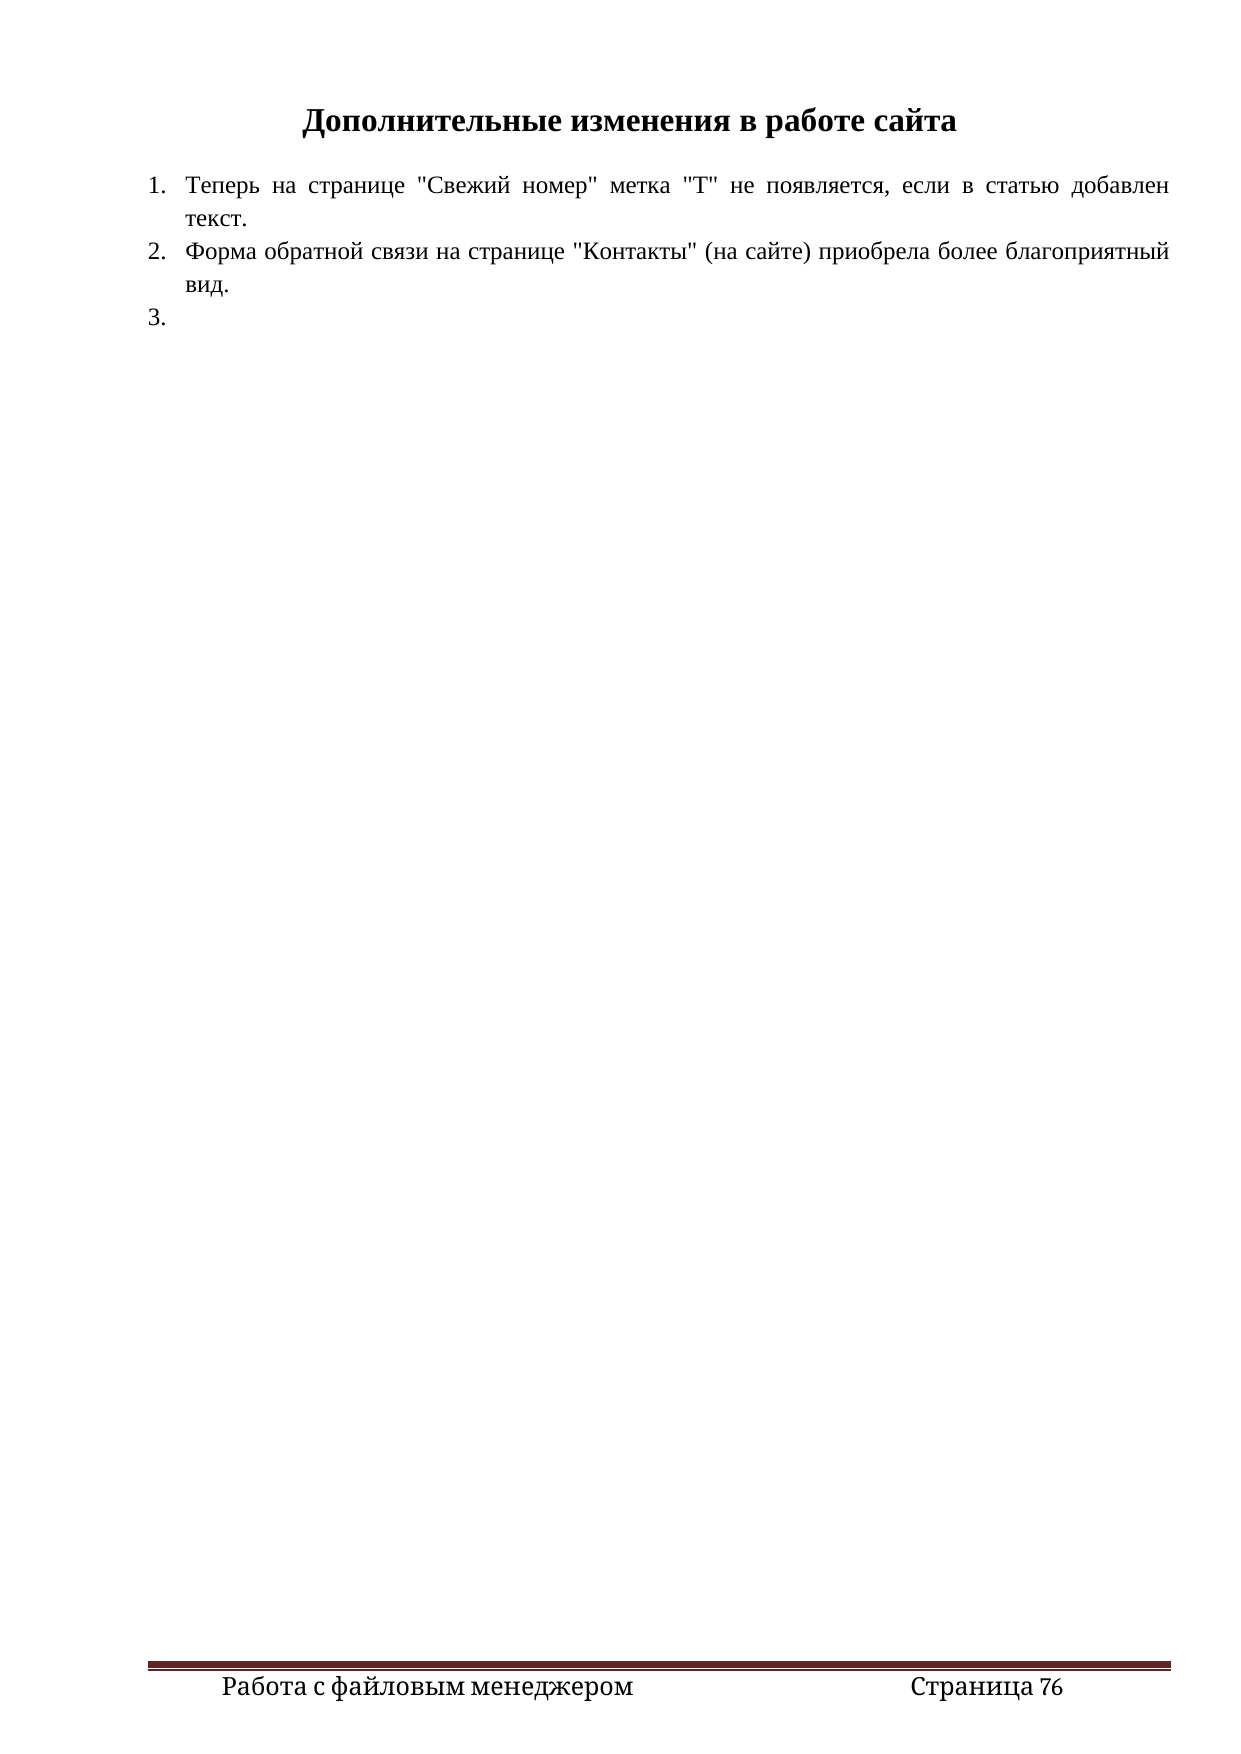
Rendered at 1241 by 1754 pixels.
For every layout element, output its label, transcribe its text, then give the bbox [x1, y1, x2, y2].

list Форма обратной связи на странице "Контакты" (на сайте) приобрела более благоприятный вид. [148, 236, 1171, 298]
text Дополнительные изменения в работе сайта [89, 101, 1171, 139]
list Теперь на странице "Свежий номер" метка "Т" не появляется, если в статью добавлен текст. [148, 170, 1171, 232]
